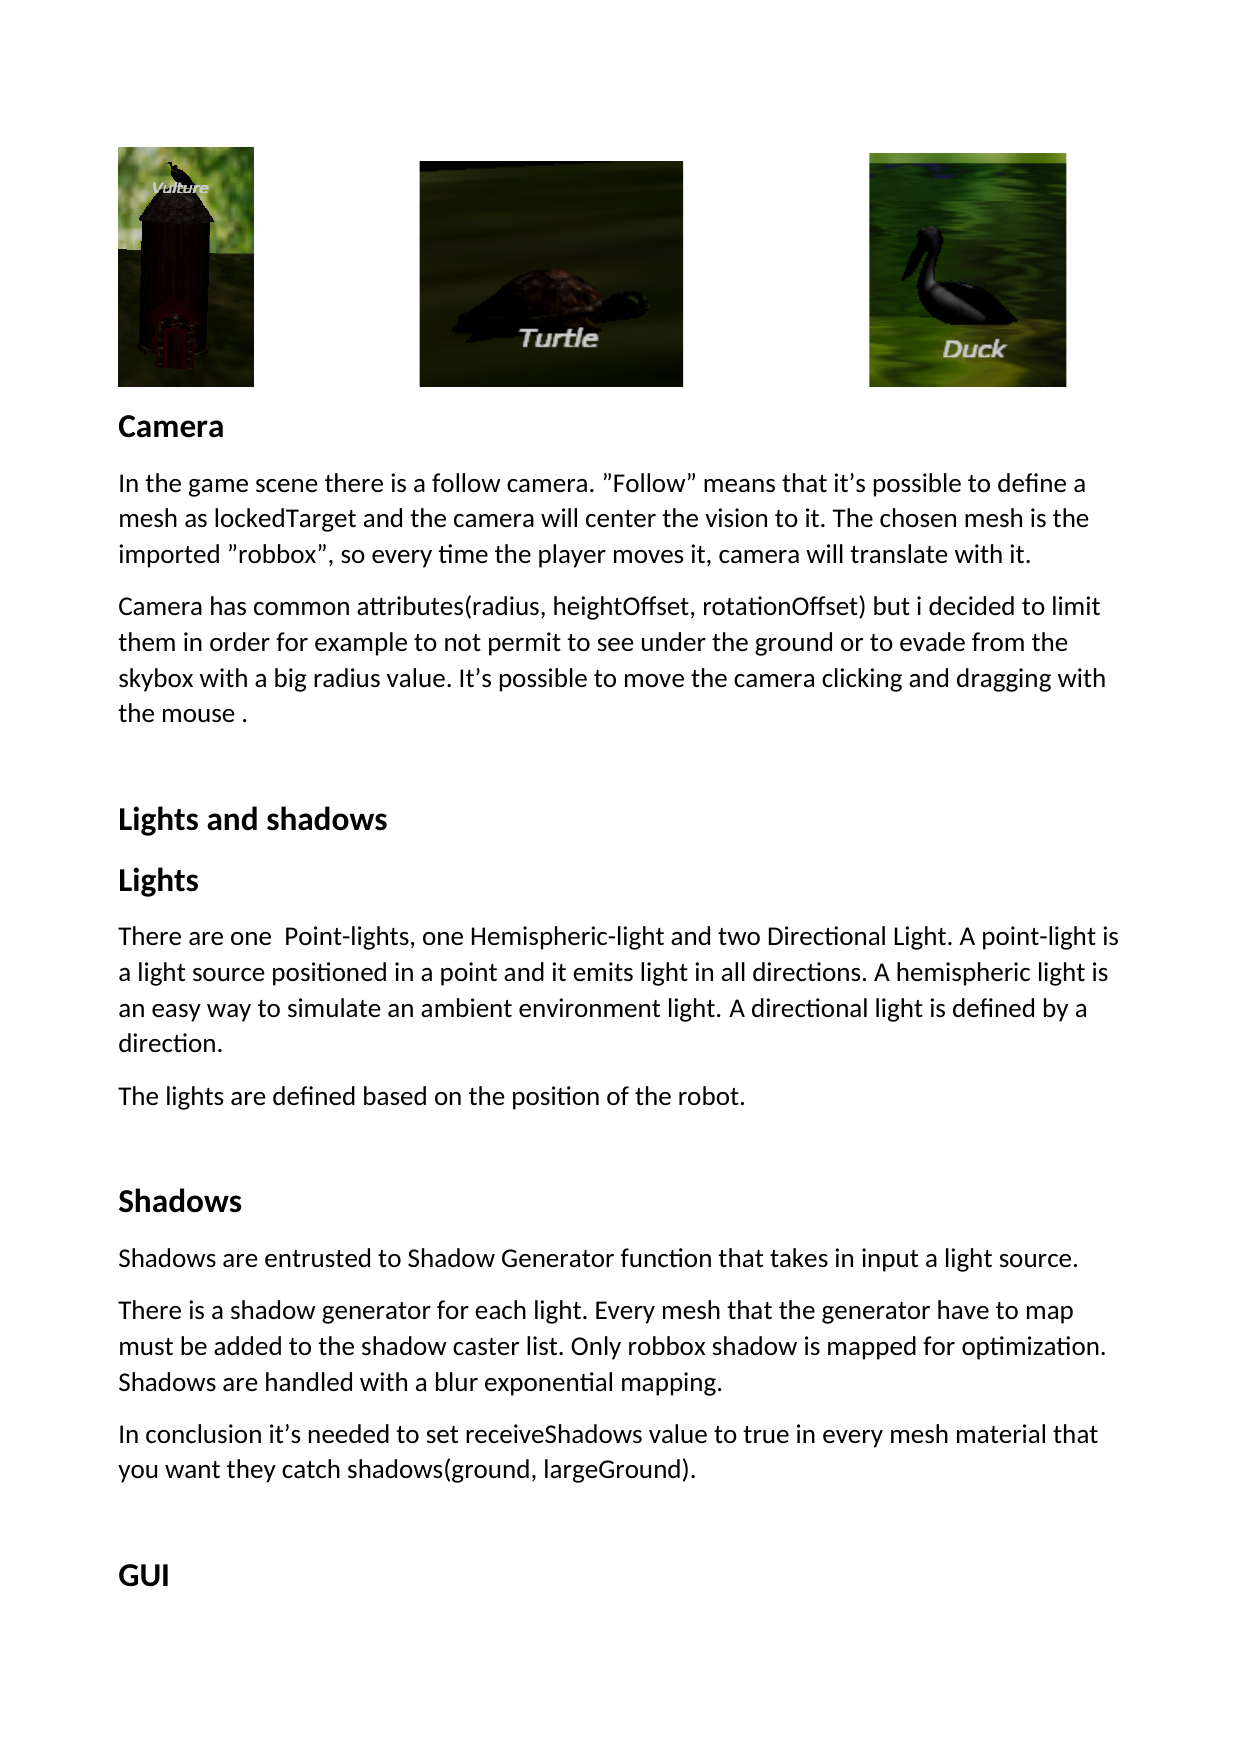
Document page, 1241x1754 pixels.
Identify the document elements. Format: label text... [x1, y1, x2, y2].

text Shadows [118, 1181, 1122, 1221]
picture [118, 147, 254, 387]
text There are one Point-lights, one Hemispheric-light and two Directional Light. A point-light is a light source positioned in a point and it emits light in all directions. A hemispheric light is an easy way to simulate an ambient environment light. A directional light is defined by a direction. [118, 919, 1122, 1059]
text Camera [118, 405, 1122, 446]
text Lights [118, 859, 1122, 899]
text Camera has common attributes(radius, heightOffset, rotationOffset) but i decided to limit them in order for example to not permit to see under the ground or to evade from the skybox with a big radius value. It’s possible to move the camera clicking and dragging with the mouse . [118, 589, 1122, 729]
text There is a shadow generator for each light. Every mesh that the generator have to map must be added to the shadow caster list. Only robbox shadow is mapped for optimization. Shadows are handled with a blur exponential mapping. [118, 1293, 1122, 1398]
text GUI [118, 1554, 1122, 1595]
picture [419, 161, 684, 387]
text The lights are defined based on the position of the robot. [118, 1079, 1122, 1112]
text In conclusion it’s needed to set receiveShadows value to true in every mesh material that you want they catch shadows(ground, largeGround). [118, 1417, 1122, 1486]
text In the game scene there is a follow camera. ”Follow” means that it’s possible to define a mesh as lockedTarget and the camera will center the vision to it. The chosen mesh is the imported ”robbox”, so every time the player moves it, camera will translate with it. [118, 466, 1122, 570]
text Lights and shadows [118, 798, 1122, 839]
picture [869, 153, 1067, 387]
text Shadows are entrusted to Shadow Generator function that takes in input a light source. [118, 1241, 1122, 1274]
